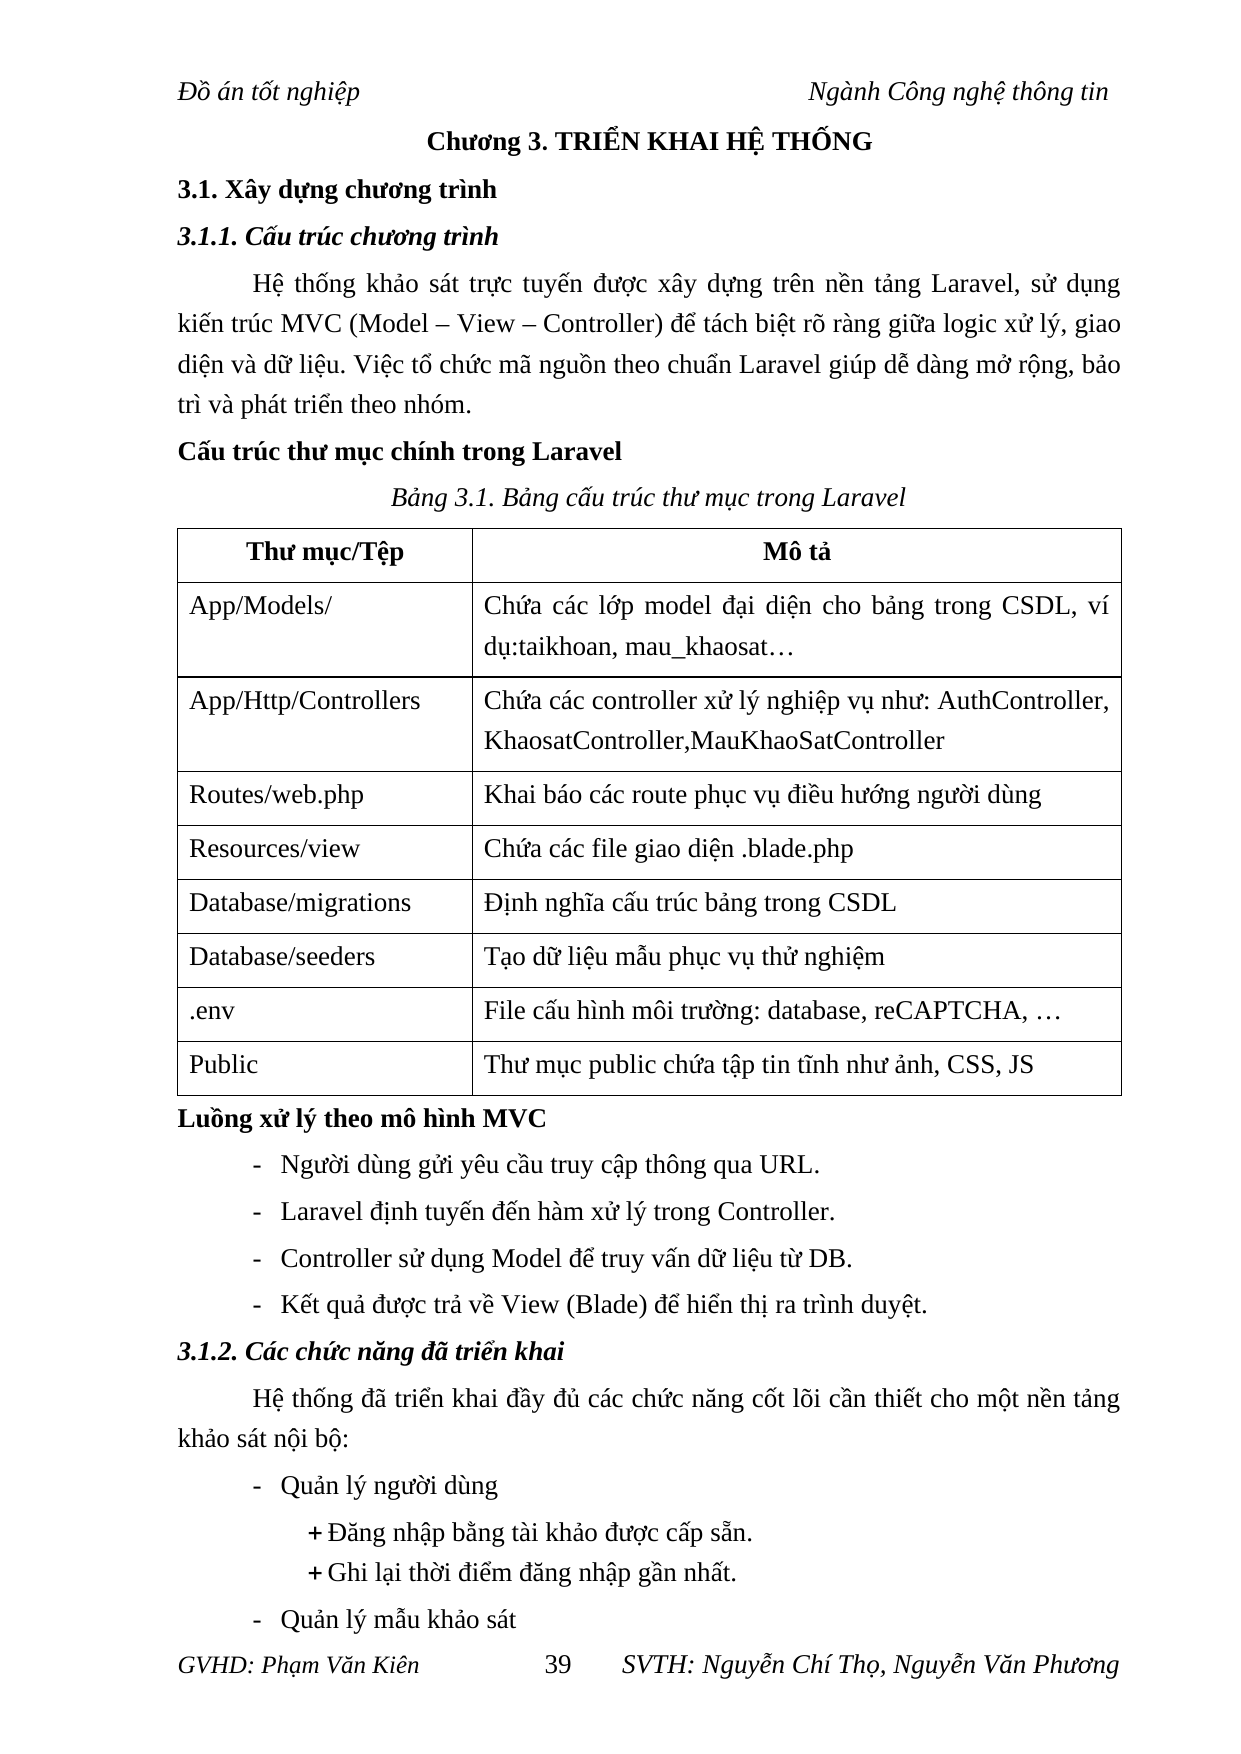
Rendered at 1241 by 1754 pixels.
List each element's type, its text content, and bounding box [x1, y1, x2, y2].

text Controller sử dụng Model để truy vấn dữ liệu từ DB. [177, 1242, 1122, 1273]
table_cell .env [178, 988, 472, 1041]
table_cell Tạo dữ liệu mẫu phục vụ thử nghiệm [473, 934, 1121, 987]
subtitle 3.1.2. Các chức năng đã triển khai [177, 1335, 1122, 1366]
subtitle 3.1.1. Cấu trúc chương trình [177, 220, 1122, 251]
table_cell Database/seeders [178, 934, 472, 987]
text Kết quả được trả về View (Blade) để hiển thị ra trình duyệt. [177, 1288, 1122, 1320]
text Bảng 3.1. Bảng cấu trúc thư mục trong Laravel [177, 481, 1122, 513]
table_cell File cấu hình môi trường: database, reCAPTCHA, … [473, 988, 1121, 1041]
text Ghi lại thời điểm đăng nhập gần nhất. [177, 1556, 1122, 1587]
text Quản lý mẫu khảo sát [177, 1603, 1122, 1634]
table_cell Routes/web.php [178, 772, 472, 825]
text Laravel định tuyến đến hàm xử lý trong Controller. [177, 1195, 1122, 1226]
table_cell App/Http/Controllers [178, 678, 472, 771]
subtitle Chương 3. TRIỂN KHAI HỆ THỐNG [177, 124, 1122, 157]
text Đăng nhập bằng tài khảo được cấp sẵn. [177, 1516, 1122, 1547]
text Hệ thống khảo sát trực tuyến được xây dựng trên nền tảng Laravel, sử dụng kiến trúc MVC (Model – View – Controller) để tách biệt rõ ràng giữa logic xử lý, giao diện và dữ liệu. Việc tổ chức mã nguồn theo chuẩn Laravel giúp dễ dàng mở rộng, bảo trì và phát triển theo nhóm. [177, 267, 1122, 419]
table_cell Định nghĩa cấu trúc bảng trong CSDL [473, 880, 1121, 933]
table_cell App/Models/ [178, 583, 472, 676]
table_cell Thư mục public chứa tập tin tĩnh như ảnh, CSS, JS [473, 1042, 1121, 1094]
table_header Mô tả [473, 529, 1121, 582]
table_cell Chứa các controller xử lý nghiệp vụ như: AuthController, KhaosatController,MauKhaoSatController [473, 678, 1121, 771]
text Cấu trúc thư mục chính trong Laravel [177, 435, 1122, 466]
table_header Thư mục/Tệp [178, 529, 472, 582]
table_cell Public [178, 1042, 472, 1094]
table_cell Chứa các lớp model đại diện cho bảng trong CSDL, ví dụ:taikhoan, mau_khaosat… [473, 583, 1121, 676]
subtitle 3.1. Xây dựng chương trình [177, 173, 1122, 205]
table_cell Resources/view [178, 826, 472, 879]
text Người dùng gửi yêu cầu truy cập thông qua URL. [177, 1148, 1122, 1180]
text Luồng xử lý theo mô hình MVC [177, 1102, 1122, 1133]
text Hệ thống đã triển khai đầy đủ các chức năng cốt lõi cần thiết cho một nền tảng khảo sát nội bộ: [177, 1382, 1122, 1453]
table_cell Database/migrations [178, 880, 472, 933]
table_cell Chứa các file giao diện .blade.php [473, 826, 1121, 879]
text Quản lý người dùng [177, 1469, 1122, 1500]
table_cell Khai báo các route phục vụ điều hướng người dùng [473, 772, 1121, 825]
